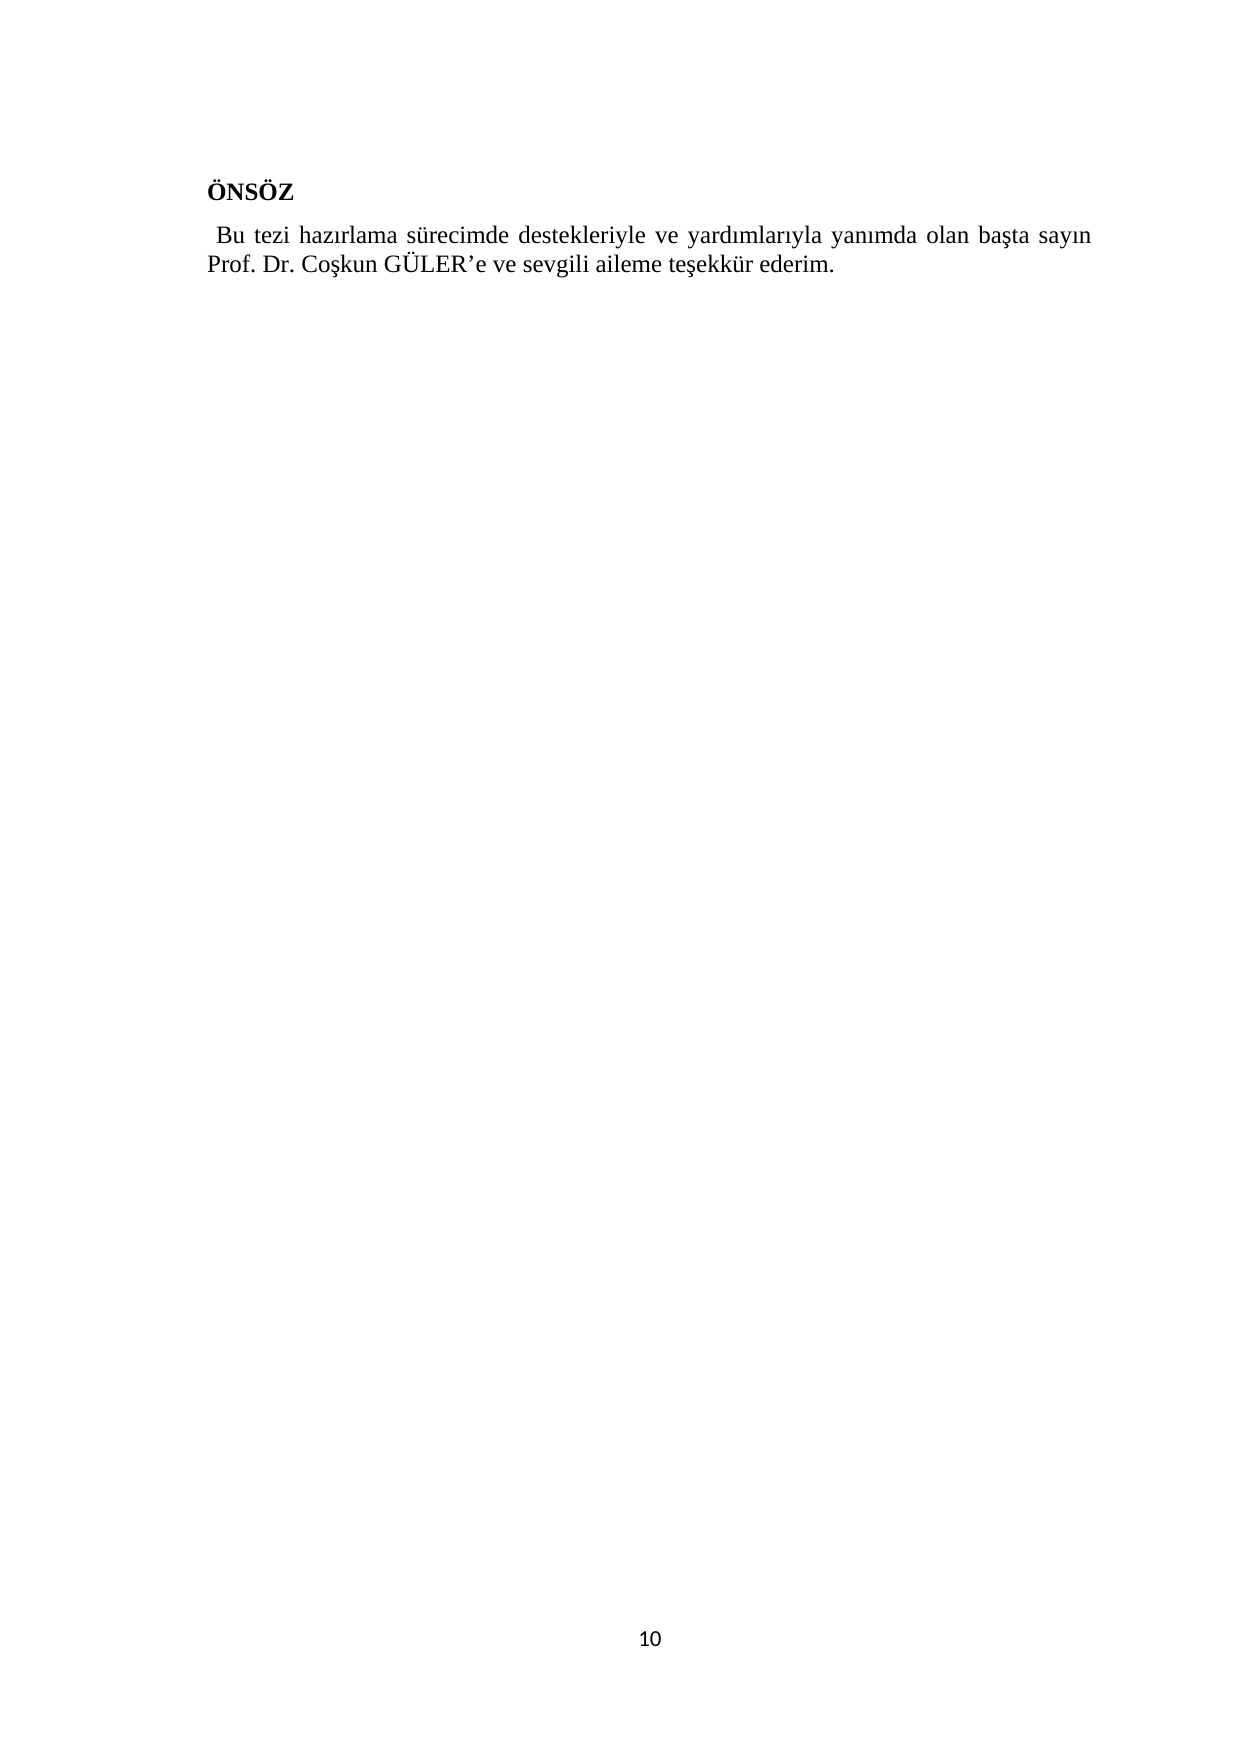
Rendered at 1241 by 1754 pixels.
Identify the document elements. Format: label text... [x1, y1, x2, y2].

text Bu tezi hazırlama sürecimde destekleriyle ve yardımlarıyla yanımda olan başta sayın Prof. Dr. Coşkun GÜLER’e ve sevgili aileme teşekkür ederim. [207, 220, 1092, 278]
text ÖNSÖZ [207, 177, 1092, 206]
